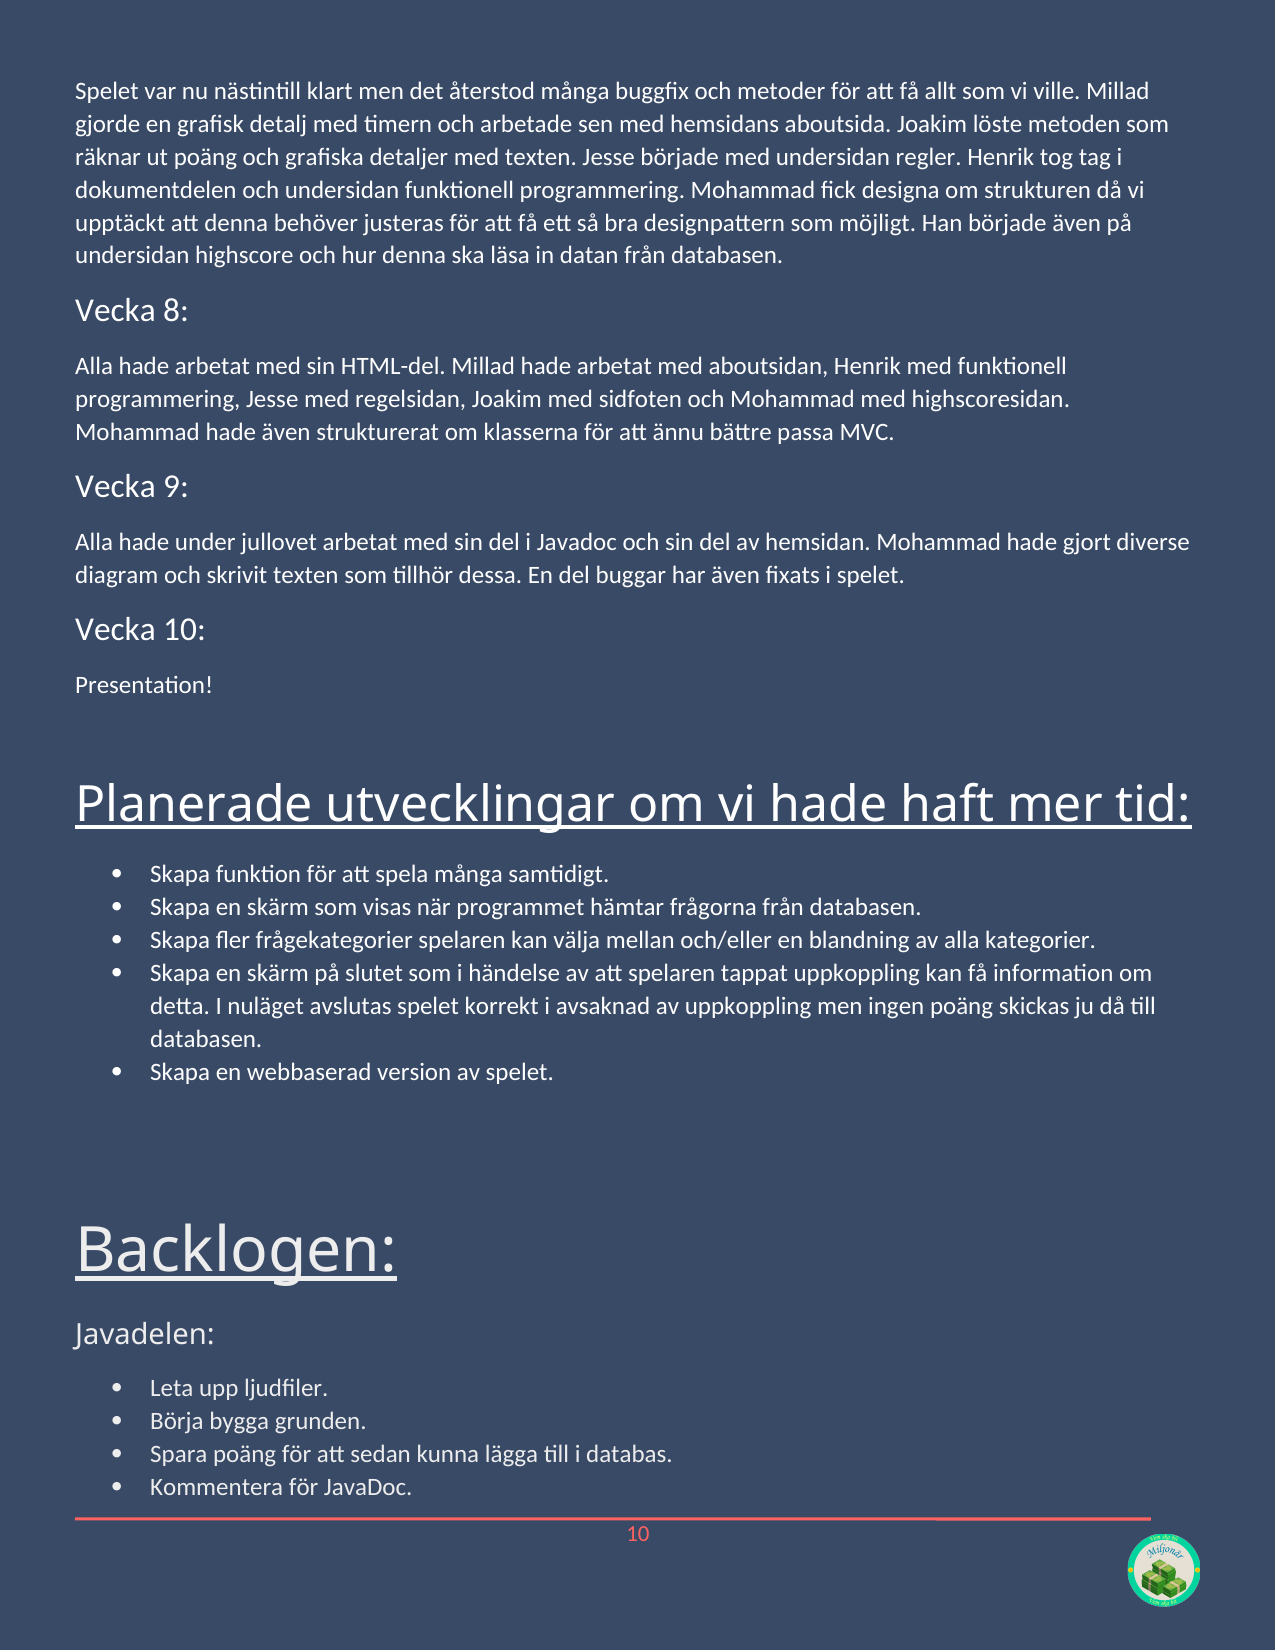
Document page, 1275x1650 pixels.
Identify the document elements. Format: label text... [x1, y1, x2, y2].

text Vecka 9: [75, 465, 1200, 506]
list Leta upp ljudfiler. [112, 1373, 1200, 1403]
text Alla hade arbetat med sin HTML-del. Millad hade arbetat med aboutsidan, Henrik med funktionell programmering, Jesse med regelsidan, Joakim med sidfoten och Mohammad med highscoresidan. Mohammad hade även strukturerat om klasserna för att ännu bättre passa MVC. [75, 350, 1200, 446]
text Vecka 10: [75, 608, 1200, 649]
picture [1127, 1534, 1200, 1607]
list Skapa en webbaserad version av spelet. [112, 1056, 1200, 1086]
list Skapa fler frågekategorier spelaren kan välja mellan och/eller en blandning av alla kategorier. [112, 924, 1200, 955]
list Skapa en skärm på slutet som i händelse av att spelaren tappat uppkoppling kan få information om detta. I nuläget avslutas spelet korrekt i avsaknad av uppkoppling men ingen poäng skickas ju då till databasen. [112, 957, 1200, 1053]
text Presentation! [75, 669, 1200, 699]
list Spara poäng för att sedan kunna lägga till i databas. [112, 1438, 1200, 1469]
list Börja bygga grunden. [112, 1406, 1200, 1436]
text Alla hade under jullovet arbetat med sin del i Javadoc och sin del av hemsidan. Mohammad hade gjort diverse diagram och skrivit texten som tillhör dessa. En del buggar har även fixats i spelet. [75, 526, 1200, 589]
text Vecka 8: [75, 289, 1200, 330]
text Backlogen: [75, 1204, 1200, 1290]
list Kommentera för JavaDoc. [112, 1471, 1200, 1502]
list Skapa en skärm som visas när programmet hämtar frågorna från databasen. [112, 891, 1200, 922]
list Skapa funktion för att spela många samtidigt. [112, 858, 1200, 889]
text Spelet var nu nästintill klart men det återstod många buggfix och metoder för att få allt som vi ville. Millad gjorde en grafisk detalj med timern och arbetade sen med hemsidans aboutsida. Joakim löste metoden som räknar ut poäng och grafiska detaljer med texten. Jesse började med undersidan regler. Henrik tog tag i dokumentdelen och undersidan funktionell programmering. Mohammad fick designa om strukturen då vi upptäckt att denna behöver justeras för att få ett så bra designpattern som möjligt. Han började även på undersidan highscore och hur denna ska läsa in datan från databasen. [75, 75, 1200, 270]
text Javadelen: [75, 1313, 1200, 1353]
text Planerade utvecklingar om vi hade haft mer tid: [75, 768, 1200, 836]
